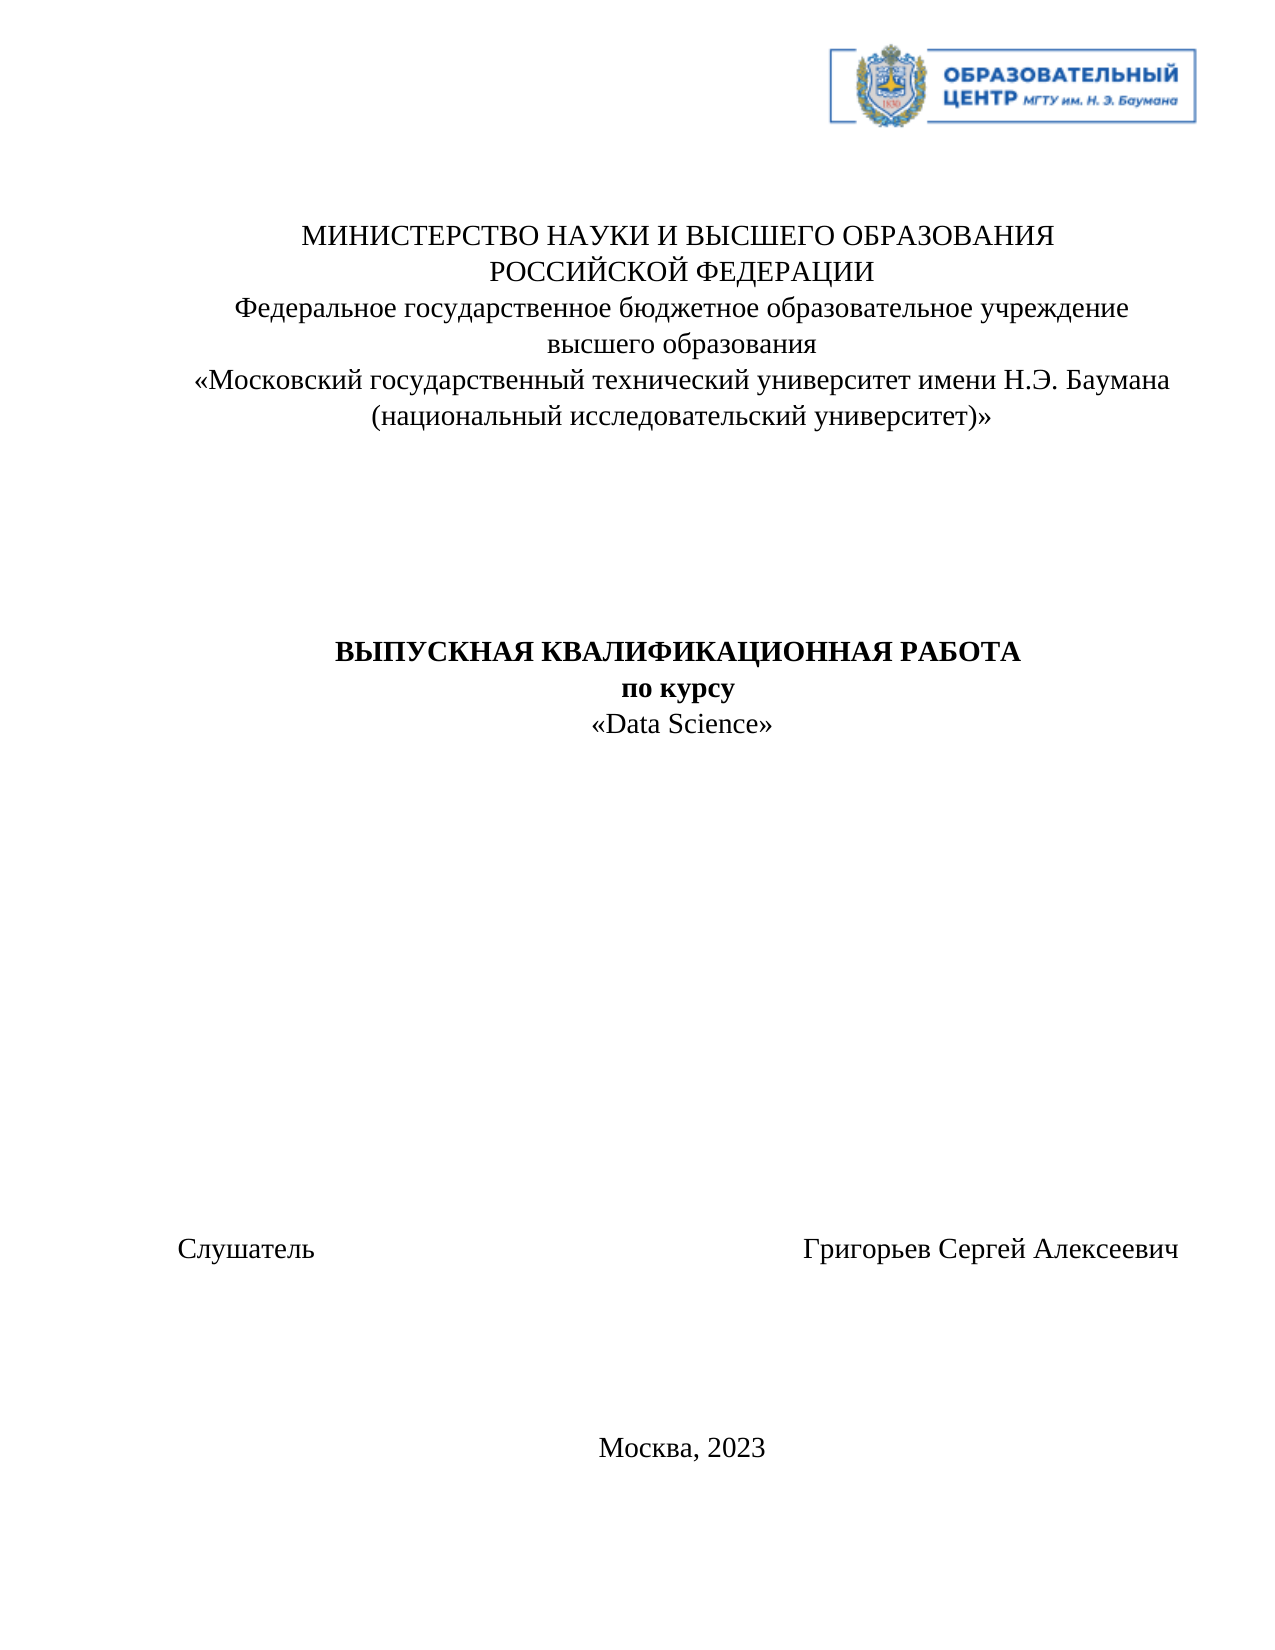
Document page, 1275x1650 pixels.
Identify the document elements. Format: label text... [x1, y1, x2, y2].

text высшего образования [177, 326, 1186, 360]
text по курсу [177, 670, 1186, 704]
text Слушатель Григорьев Сергей Алексеевич [177, 1231, 1186, 1264]
text РОССИЙСКОЙ ФЕДЕРАЦИИ [177, 254, 1186, 287]
text ВЫПУСКНАЯ КВАЛИФИКАЦИОННАЯ РАБОТА [177, 634, 1186, 667]
text Федеральное государственное бюджетное образовательное учреждение [177, 290, 1186, 323]
text «Data Science» [177, 706, 1186, 740]
text МИНИСТЕРСТВО НАУКИ И ВЫСШЕГО ОБРАЗОВАНИЯ [177, 218, 1186, 251]
picture [799, 21, 1247, 143]
text (национальный исследовательский университет)» [177, 398, 1186, 432]
text «Московский государственный технический университет имени Н.Э. Баумана [177, 362, 1186, 396]
text Москва, 2023 [177, 1430, 1186, 1464]
